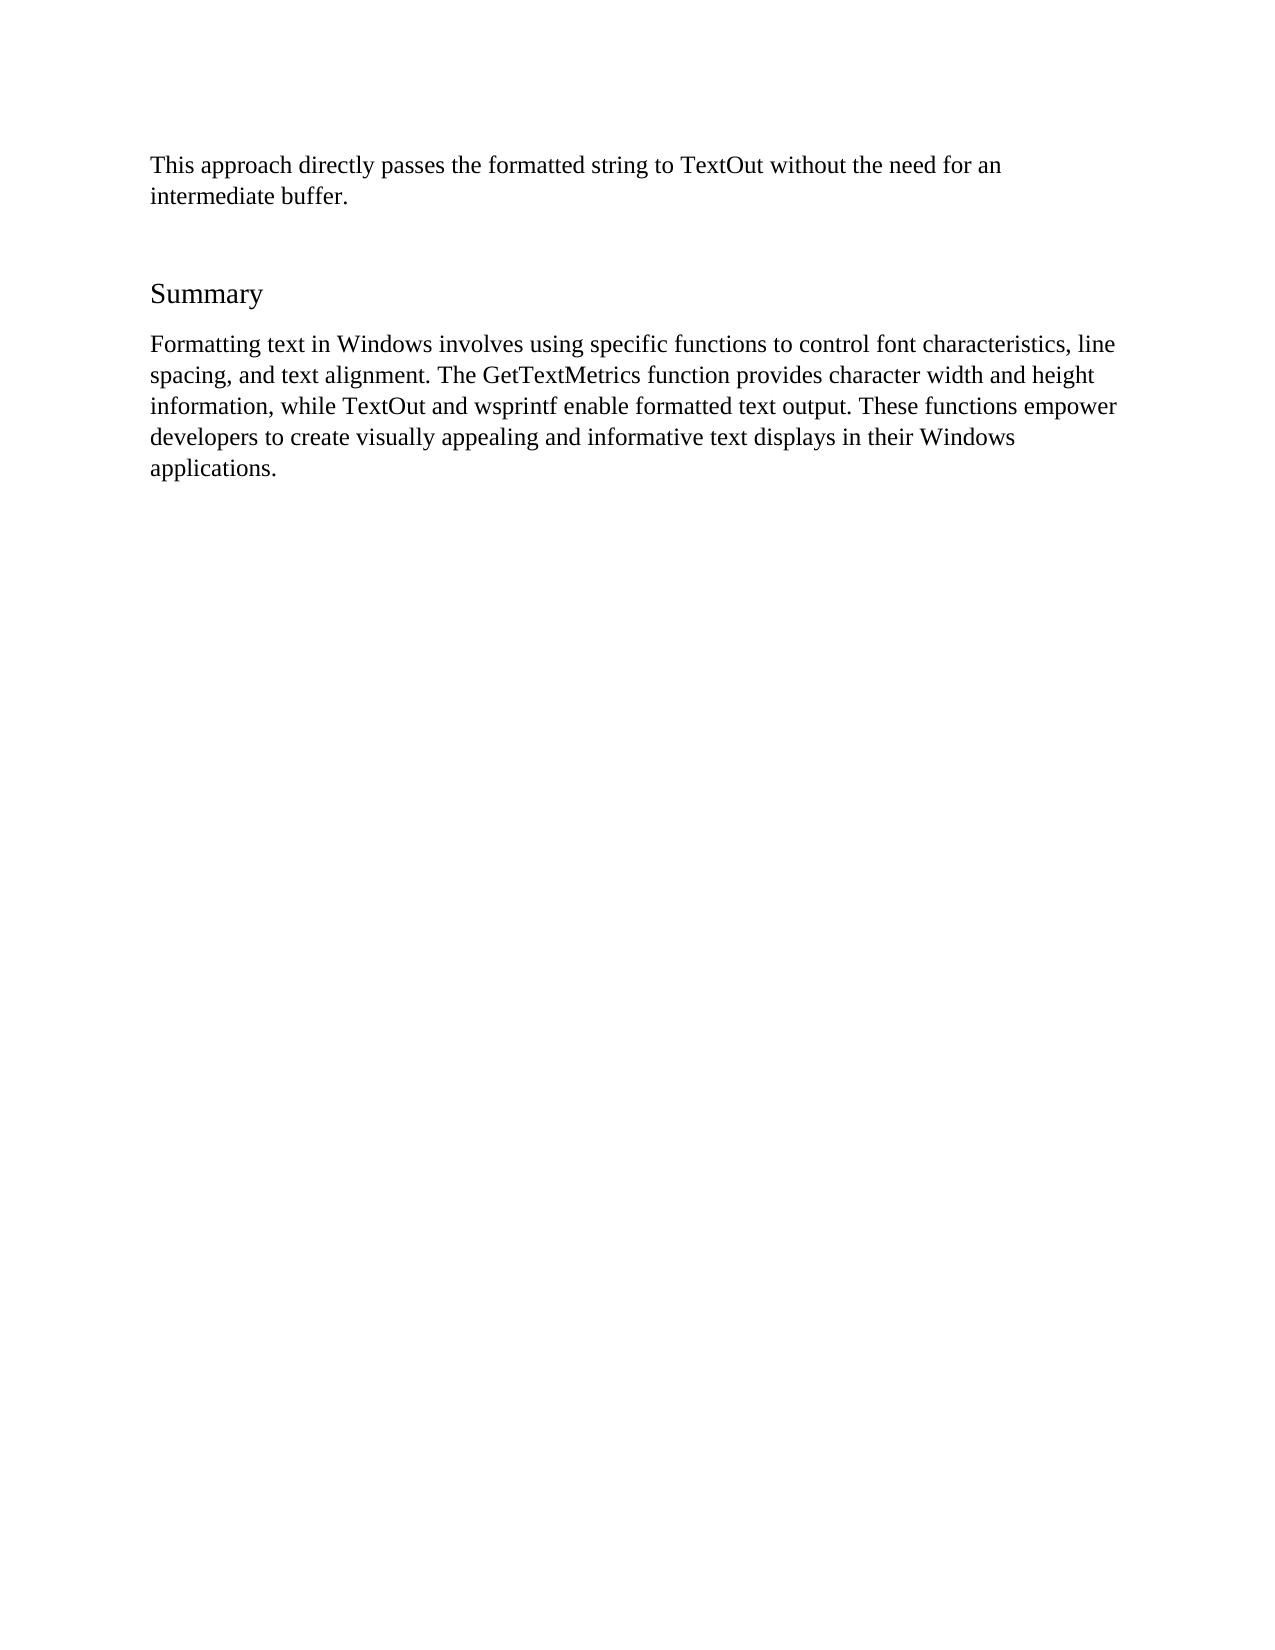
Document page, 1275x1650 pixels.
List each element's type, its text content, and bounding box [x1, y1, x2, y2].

text This approach directly passes the formatted string to TextOut without the need for an intermediate buffer. [150, 150, 1125, 210]
text Formatting text in Windows involves using specific functions to control font characteristics, line spacing, and text alignment. The GetTextMetrics function provides character width and height information, while TextOut and wsprintf enable formatted text output. These functions empower developers to create visually appealing and informative text displays in their Windows applications. [150, 329, 1125, 482]
text Summary [150, 276, 1125, 310]
